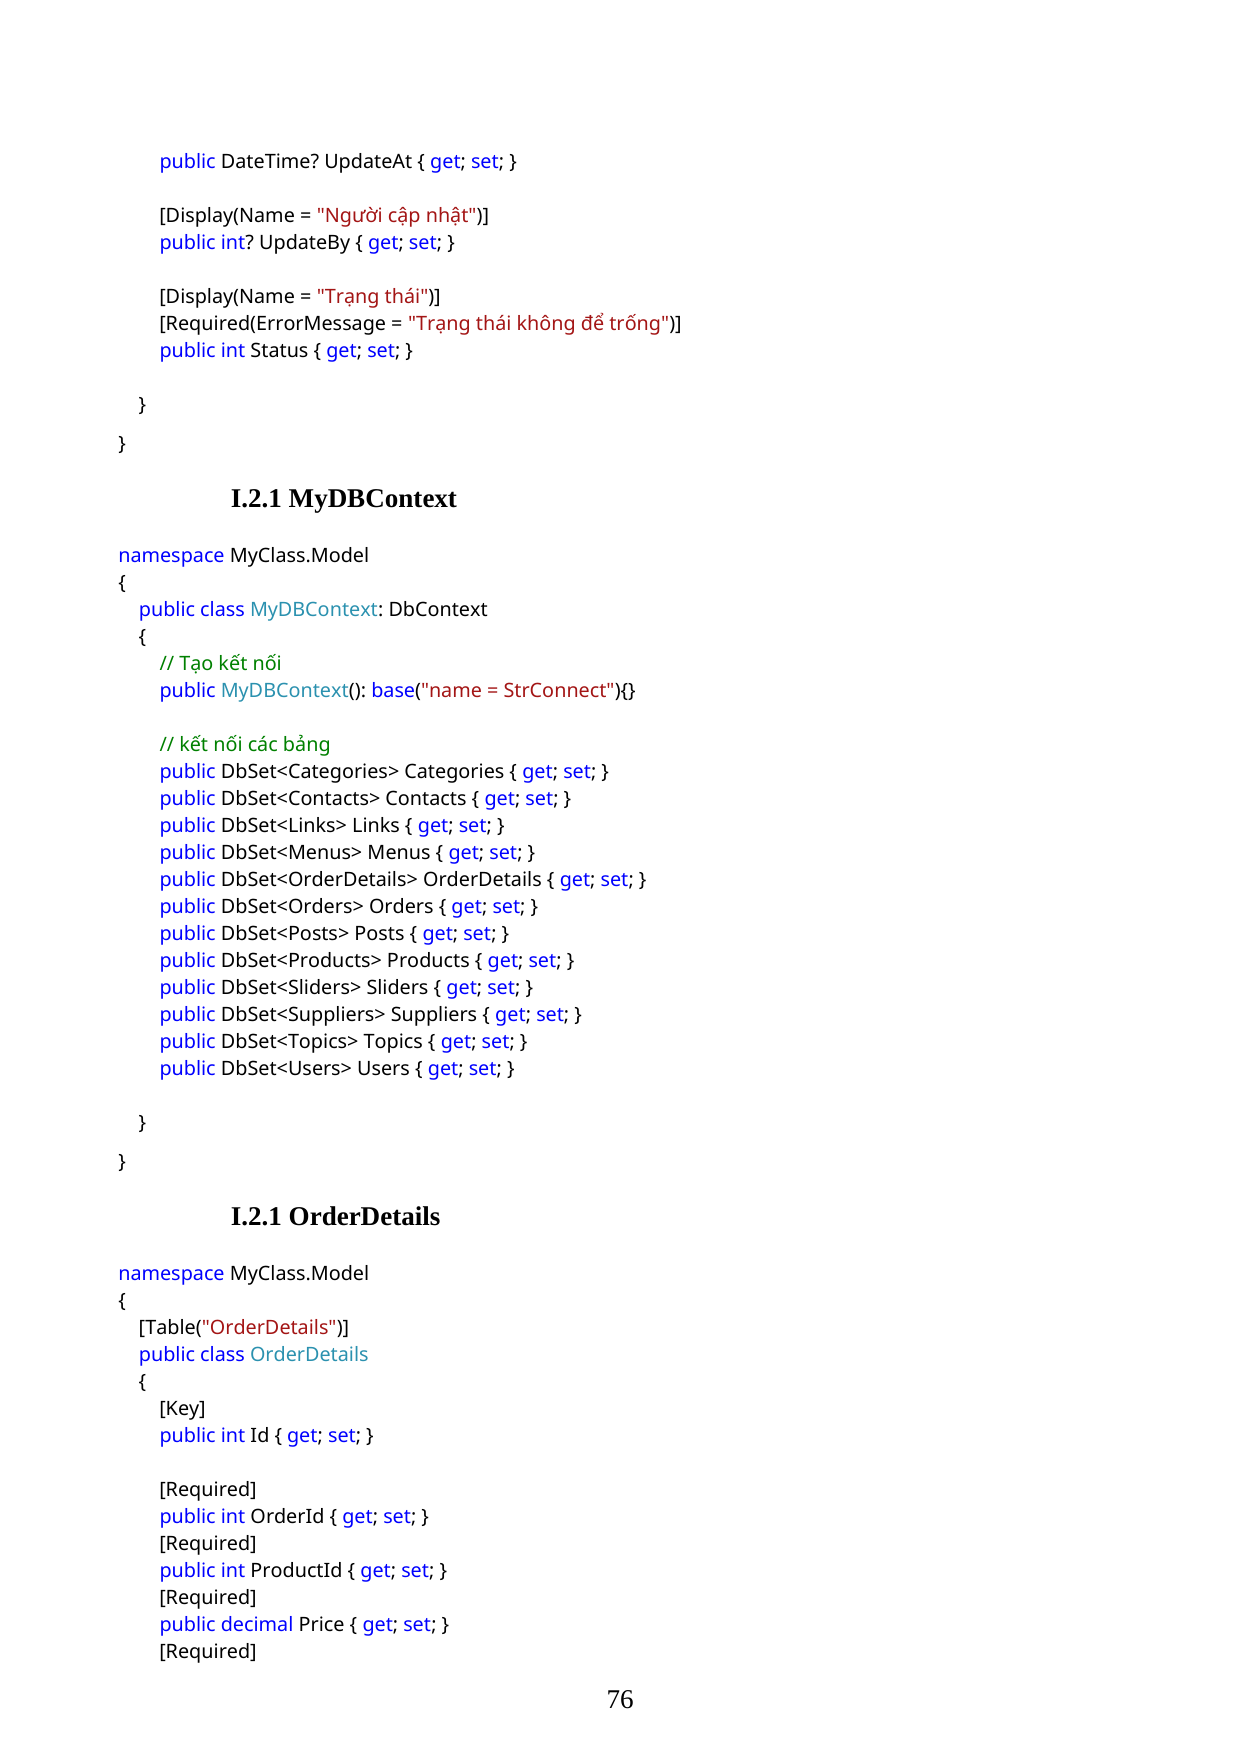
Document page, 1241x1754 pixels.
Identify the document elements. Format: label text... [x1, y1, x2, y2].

text namespace MyClass.Model [118, 541, 1122, 568]
text { [118, 622, 1122, 649]
text [Key] [118, 1394, 1122, 1421]
text } [118, 1108, 1122, 1135]
text public decimal Price { get; set; } [118, 1610, 1122, 1637]
text [Required] [118, 1475, 1122, 1502]
text // Tạo kết nối [118, 649, 1122, 676]
text public int Status { get; set; } [118, 336, 1122, 363]
text public DbSet<Sliders> Sliders { get; set; } [118, 973, 1122, 1000]
text I.2.1 MyDBContext [231, 482, 1122, 513]
text public class MyDBContext: DbContext [118, 595, 1122, 622]
text public int ProductId { get; set; } [118, 1556, 1122, 1583]
text public DateTime? UpdateAt { get; set; } [118, 147, 1122, 174]
text } [118, 429, 1122, 456]
text public DbSet<Users> Users { get; set; } [118, 1054, 1122, 1081]
text } [118, 390, 1122, 417]
text [Required] [118, 1637, 1122, 1664]
text [Required] [118, 1529, 1122, 1556]
text [Display(Name = "Người cập nhật")] [118, 201, 1122, 228]
text public int? UpdateBy { get; set; } [118, 228, 1122, 255]
text namespace MyClass.Model [118, 1259, 1122, 1286]
text public DbSet<Topics> Topics { get; set; } [118, 1027, 1122, 1054]
text I.2.1 OrderDetails [231, 1200, 1122, 1231]
text [Required(ErrorMessage = "Trạng thái không để trống")] [118, 309, 1122, 336]
text public DbSet<Suppliers> Suppliers { get; set; } [118, 1000, 1122, 1027]
text public DbSet<Menus> Menus { get; set; } [118, 838, 1122, 865]
text { [118, 1286, 1122, 1313]
text public class OrderDetails [118, 1340, 1122, 1367]
text public DbSet<Orders> Orders { get; set; } [118, 892, 1122, 919]
text public DbSet<Categories> Categories { get; set; } [118, 757, 1122, 784]
text } [118, 1147, 1122, 1174]
text [Table("OrderDetails")] [118, 1313, 1122, 1340]
text public int OrderId { get; set; } [118, 1502, 1122, 1529]
text [Required] [118, 1583, 1122, 1610]
text public DbSet<Posts> Posts { get; set; } [118, 919, 1122, 946]
text public DbSet<Links> Links { get; set; } [118, 811, 1122, 838]
text public DbSet<Products> Products { get; set; } [118, 946, 1122, 973]
text // kết nối các bảng [118, 730, 1122, 757]
text public DbSet<OrderDetails> OrderDetails { get; set; } [118, 865, 1122, 892]
text public DbSet<Contacts> Contacts { get; set; } [118, 784, 1122, 811]
text [Display(Name = "Trạng thái")] [118, 282, 1122, 309]
text public MyDBContext(): base("name = StrConnect"){} [118, 676, 1122, 703]
text { [118, 568, 1122, 595]
text { [118, 1367, 1122, 1394]
text public int Id { get; set; } [118, 1421, 1122, 1448]
